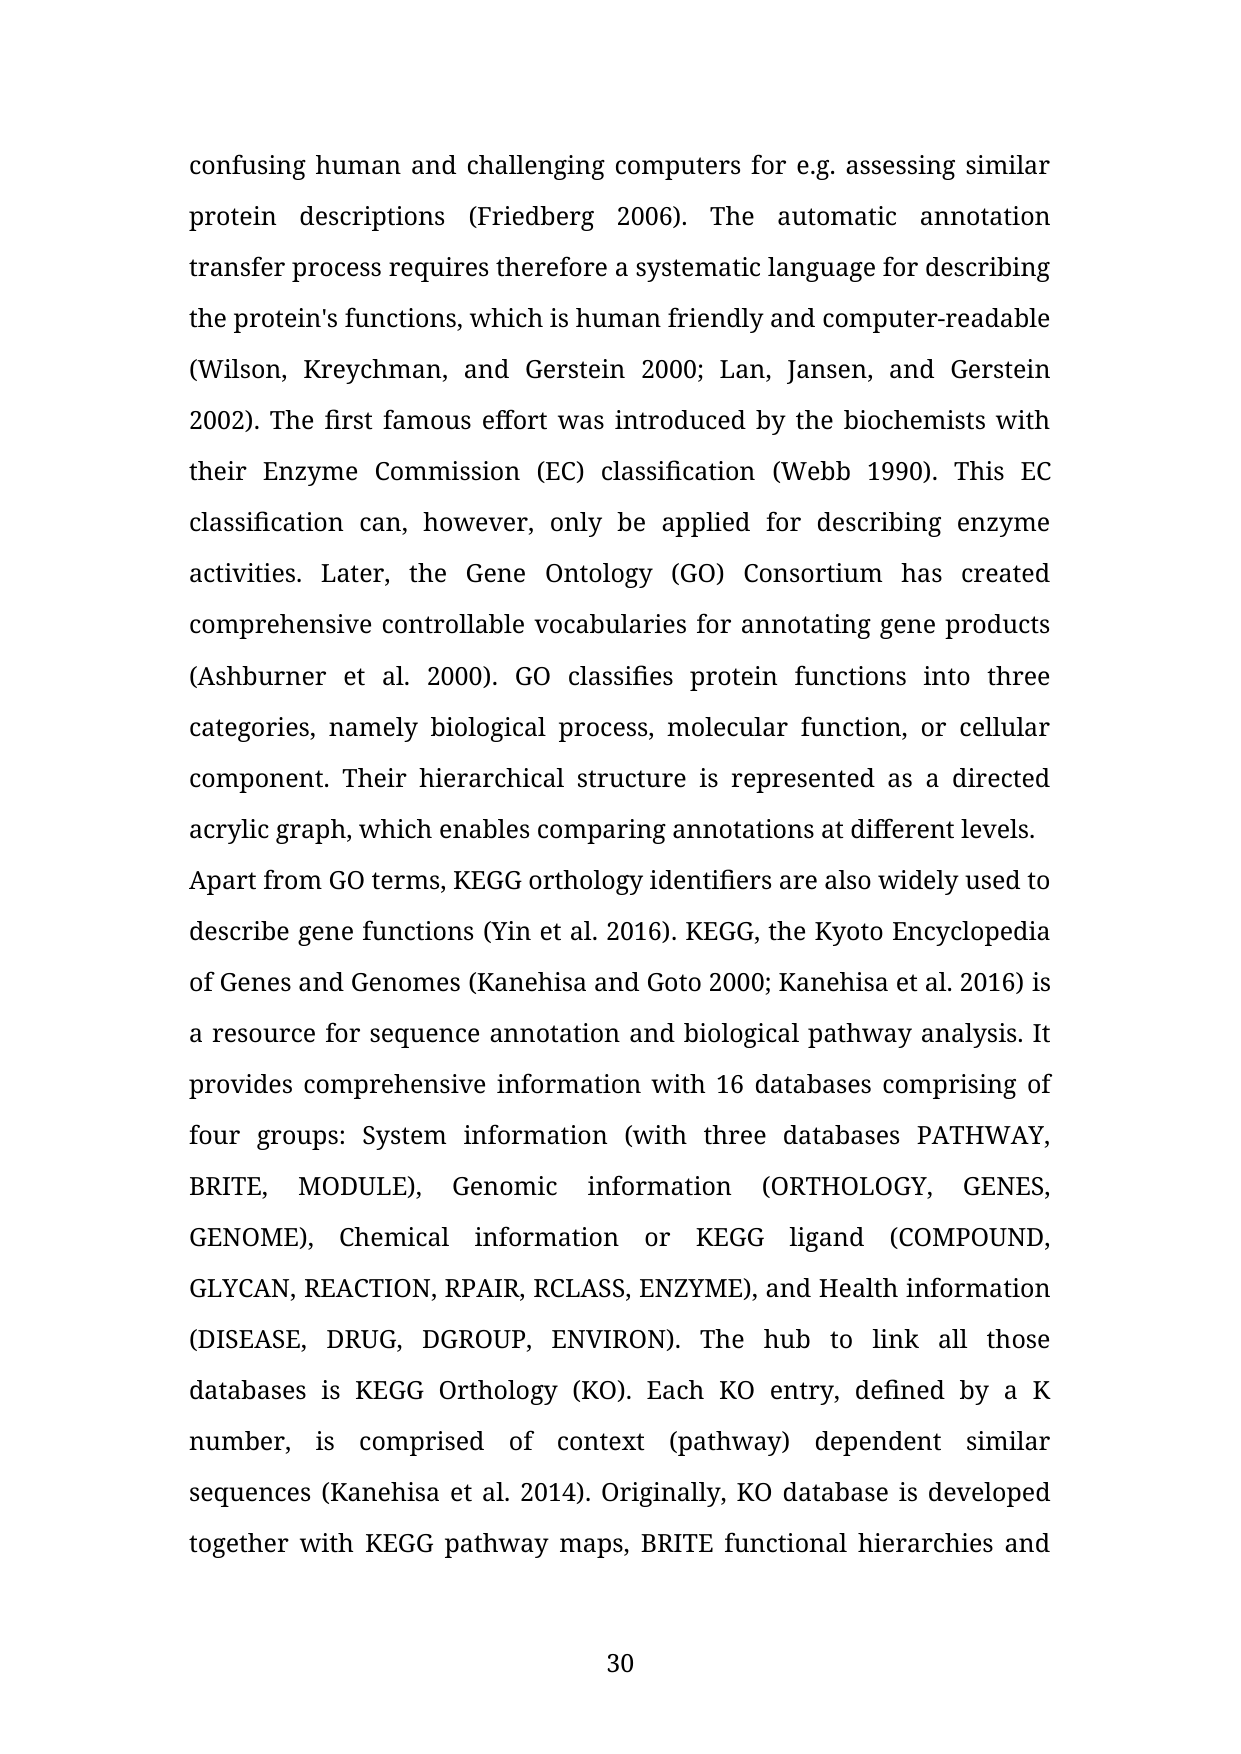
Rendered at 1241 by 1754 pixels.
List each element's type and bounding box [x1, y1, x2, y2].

text [189, 862, 1051, 1560]
text [189, 148, 1051, 845]
